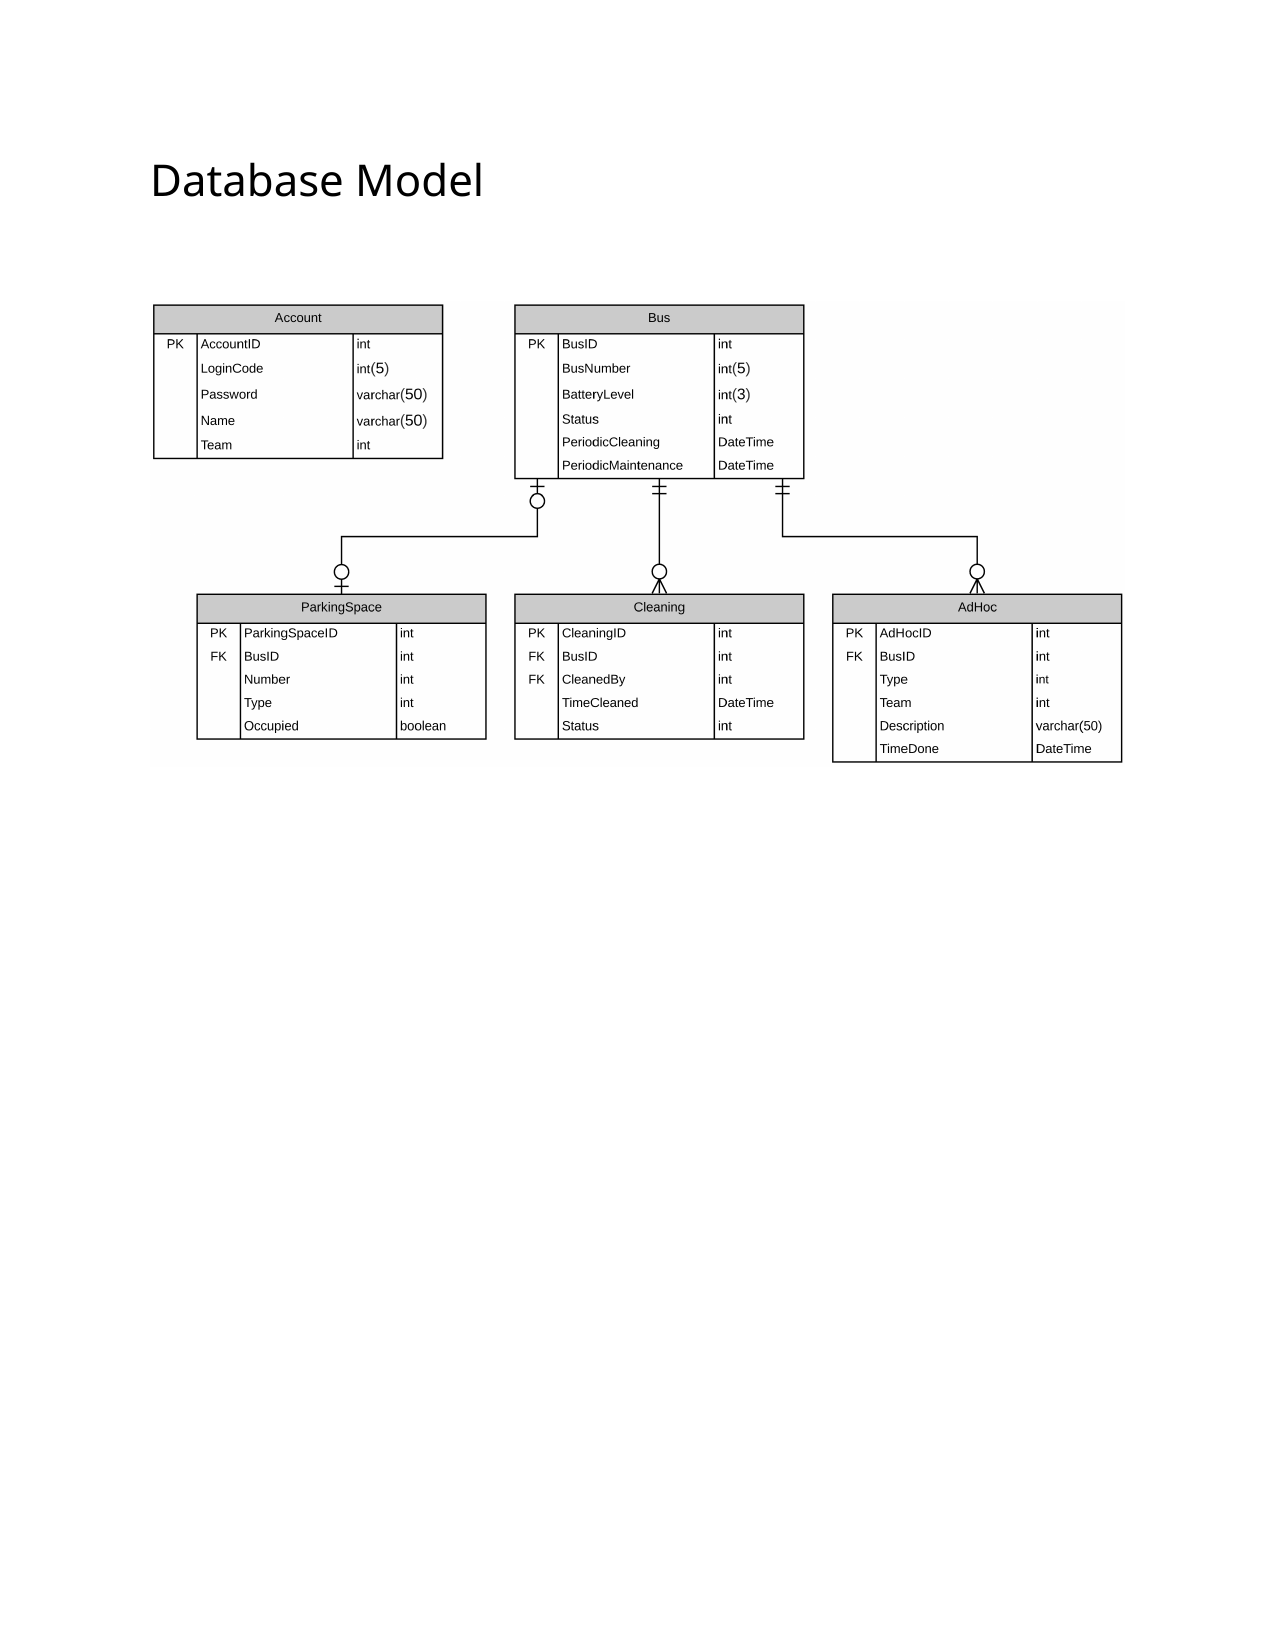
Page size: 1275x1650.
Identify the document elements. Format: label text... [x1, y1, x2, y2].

picture [150, 301, 1125, 767]
subtitle Database Model [150, 150, 1125, 209]
